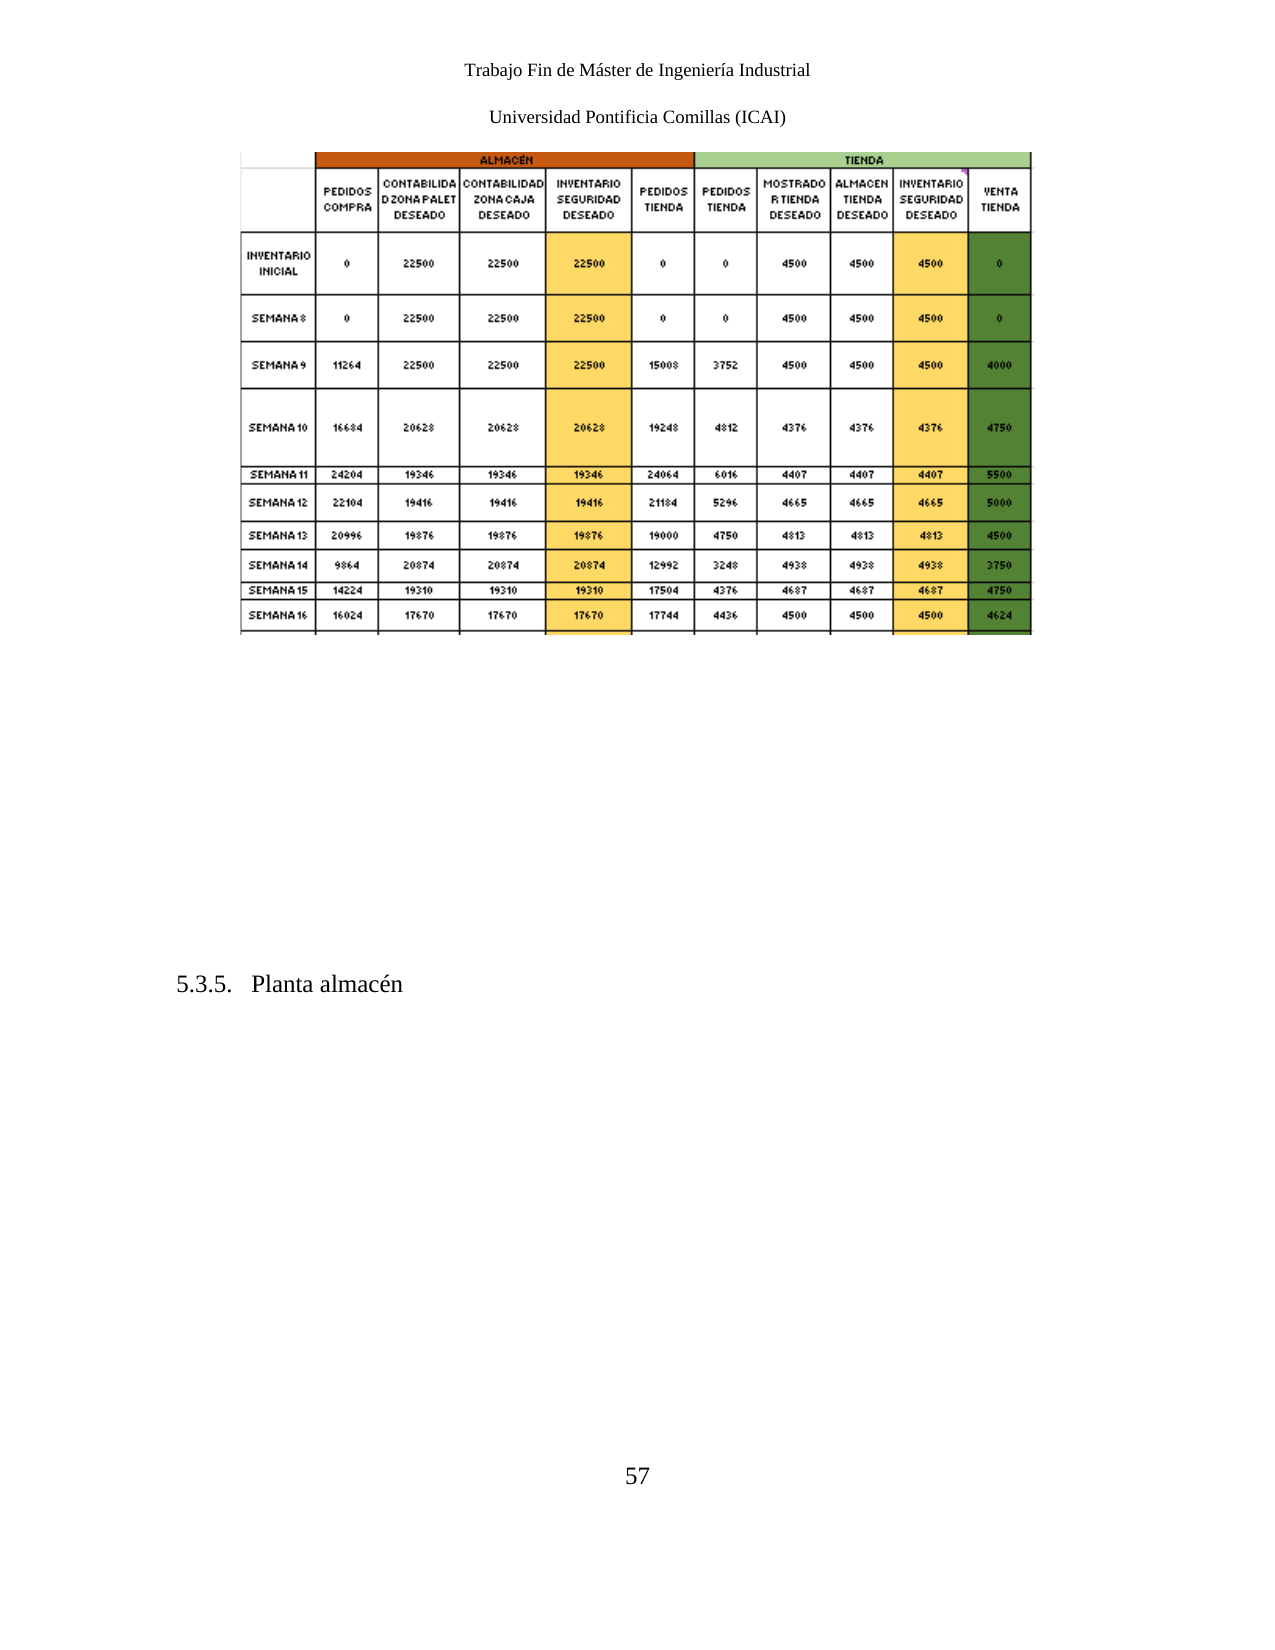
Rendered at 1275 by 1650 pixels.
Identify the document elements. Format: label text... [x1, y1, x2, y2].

subtitle Planta almacén [176, 969, 1098, 998]
picture [240, 152, 1035, 635]
